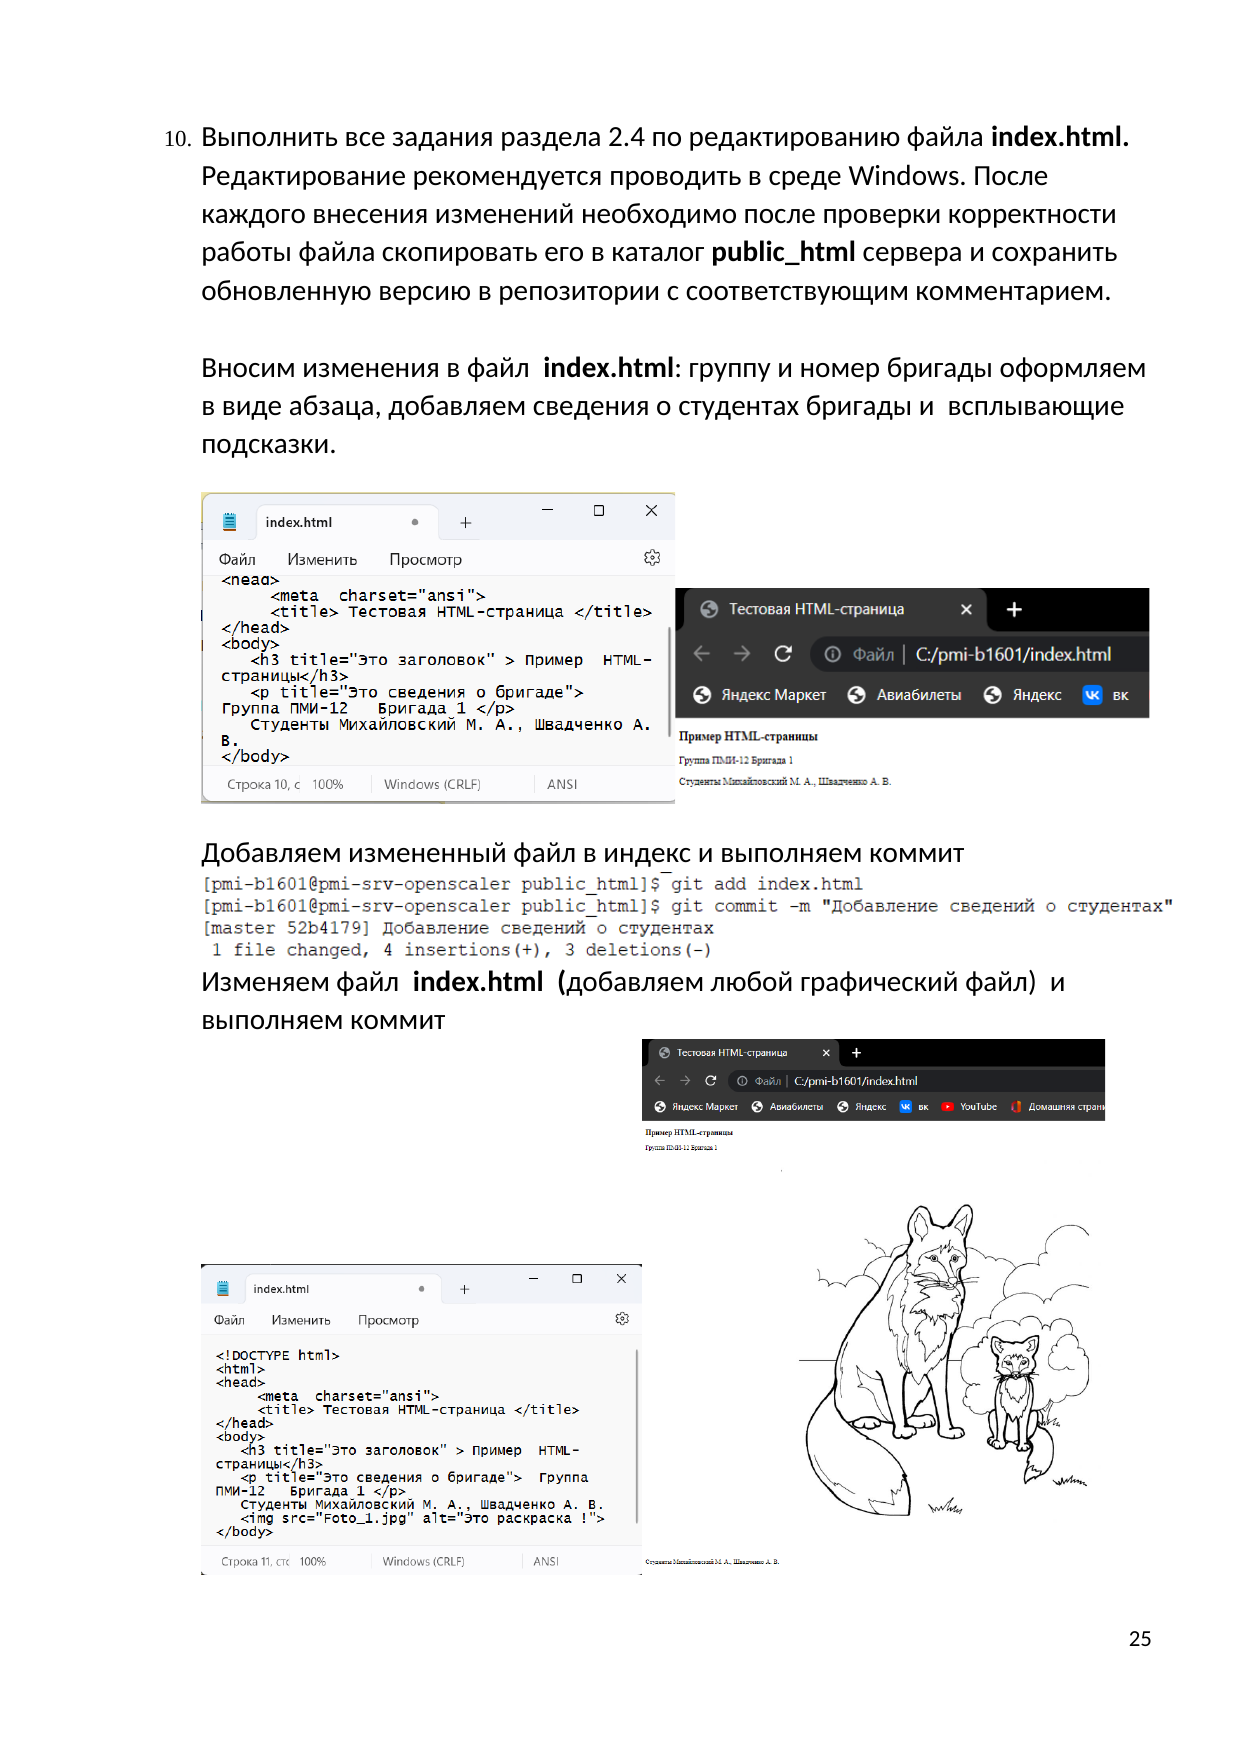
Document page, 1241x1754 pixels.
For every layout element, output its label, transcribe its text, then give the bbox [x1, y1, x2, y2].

list Добавляем измененный файл в индекс и выполняем коммит [201, 834, 1152, 870]
picture [201, 1039, 1106, 1575]
list Выполнить все задания раздела 2.4 по редактированию файла index.html. Редактирование рекомендуется проводить в среде Windows. После каждого внесения изменений необходимо после проверки корректности работы файла скопировать его в каталог public_html сервера и сохранить обновленную версию в репозитории с соответствующим комментарием. [163, 118, 1152, 307]
list Изменяем файл index.html (добавляем любой графический файл) и выполняем коммит [201, 963, 1152, 1037]
picture [201, 872, 1175, 961]
list Вносим изменения в файл index.html: группу и номер бригады оформляем в виде абзаца, добавляем сведения о студентах бригады и всплывающие подсказки. [201, 349, 1152, 461]
picture [201, 492, 1150, 804]
